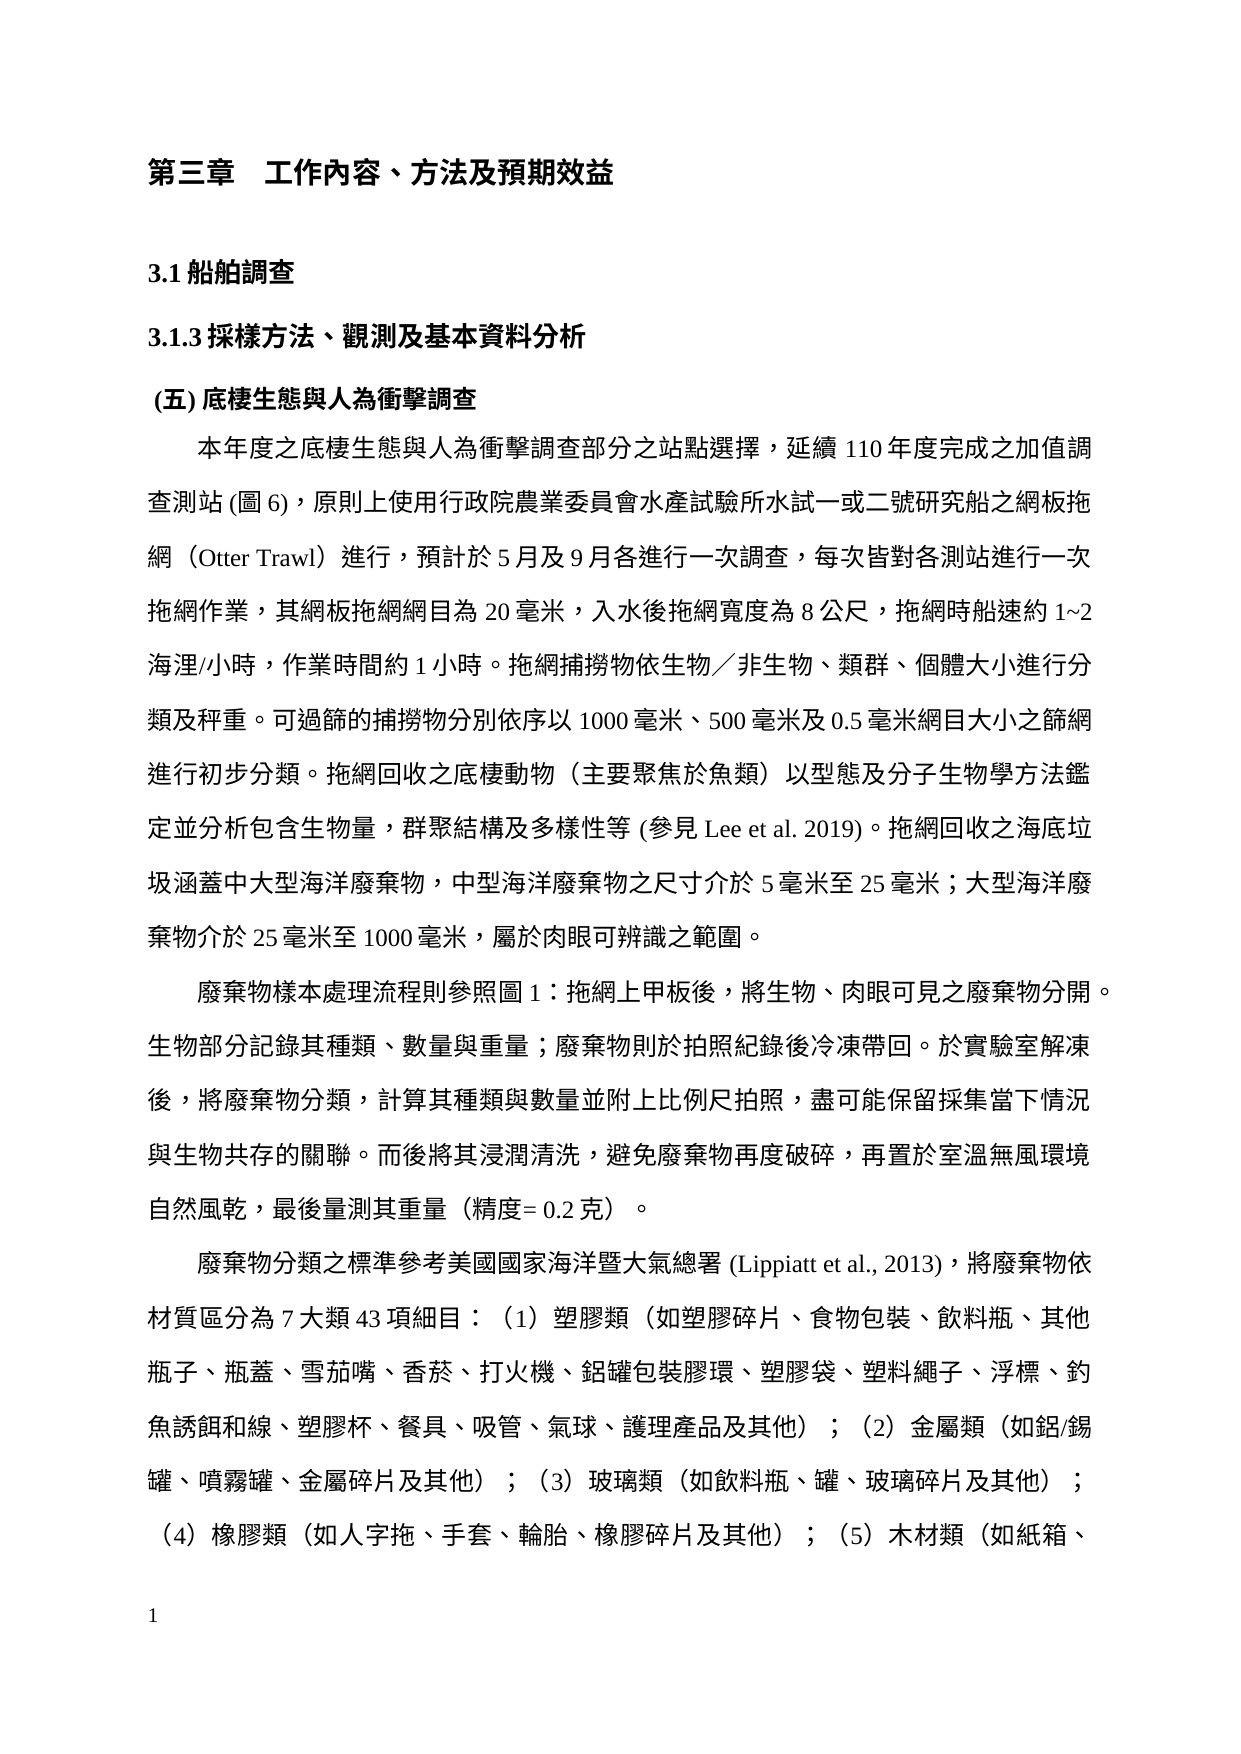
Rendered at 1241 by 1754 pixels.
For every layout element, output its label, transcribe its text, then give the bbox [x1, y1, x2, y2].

text 3.1船舶調查 [148, 251, 1092, 290]
text 3.1.3採樣方法、觀測及基本資料分析 [148, 315, 1092, 354]
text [148, 1244, 1092, 1552]
text 第三章 工作內容、方法及預期效益 [148, 150, 1092, 192]
text (五) 底棲生態與人為衝擊調查 [148, 379, 1092, 416]
text 本年度之底棲生態與人為衝擊調查部分之站點選擇，延續110年度完成之加值調查測站 (圖6)，原則上使用行政院農業委員會水產試驗所水試一或二號研究船之網板拖網（Otter Trawl）進行，預計於5月及9月各進行一次調查，每次皆對各測站進行一次拖網作業，其網板拖網網目為20毫米，入水後拖網寬度為8公尺，拖網時船速約1~2海浬/小時，作業時間約1小時。拖網捕撈物依生物／非生物、類群、個體大小進行分類及秤重。可過篩的捕撈物分別依序以1000毫米、500毫米及0.5毫米網目大小之篩網進行初步分類。拖網回收之底棲動物（主要聚焦於魚類）以型態及分子生物學方法鑑定並分析包含生物量，群聚結構及多樣性等 (參見Lee et al. 2019)。拖網回收之海底垃圾涵蓋中大型海洋廢棄物，中型海洋廢棄物之尺寸介於5毫米至25毫米；大型海洋廢棄物介於25毫米至1000毫米，屬於肉眼可辨識之範圍。 [148, 428, 1092, 954]
